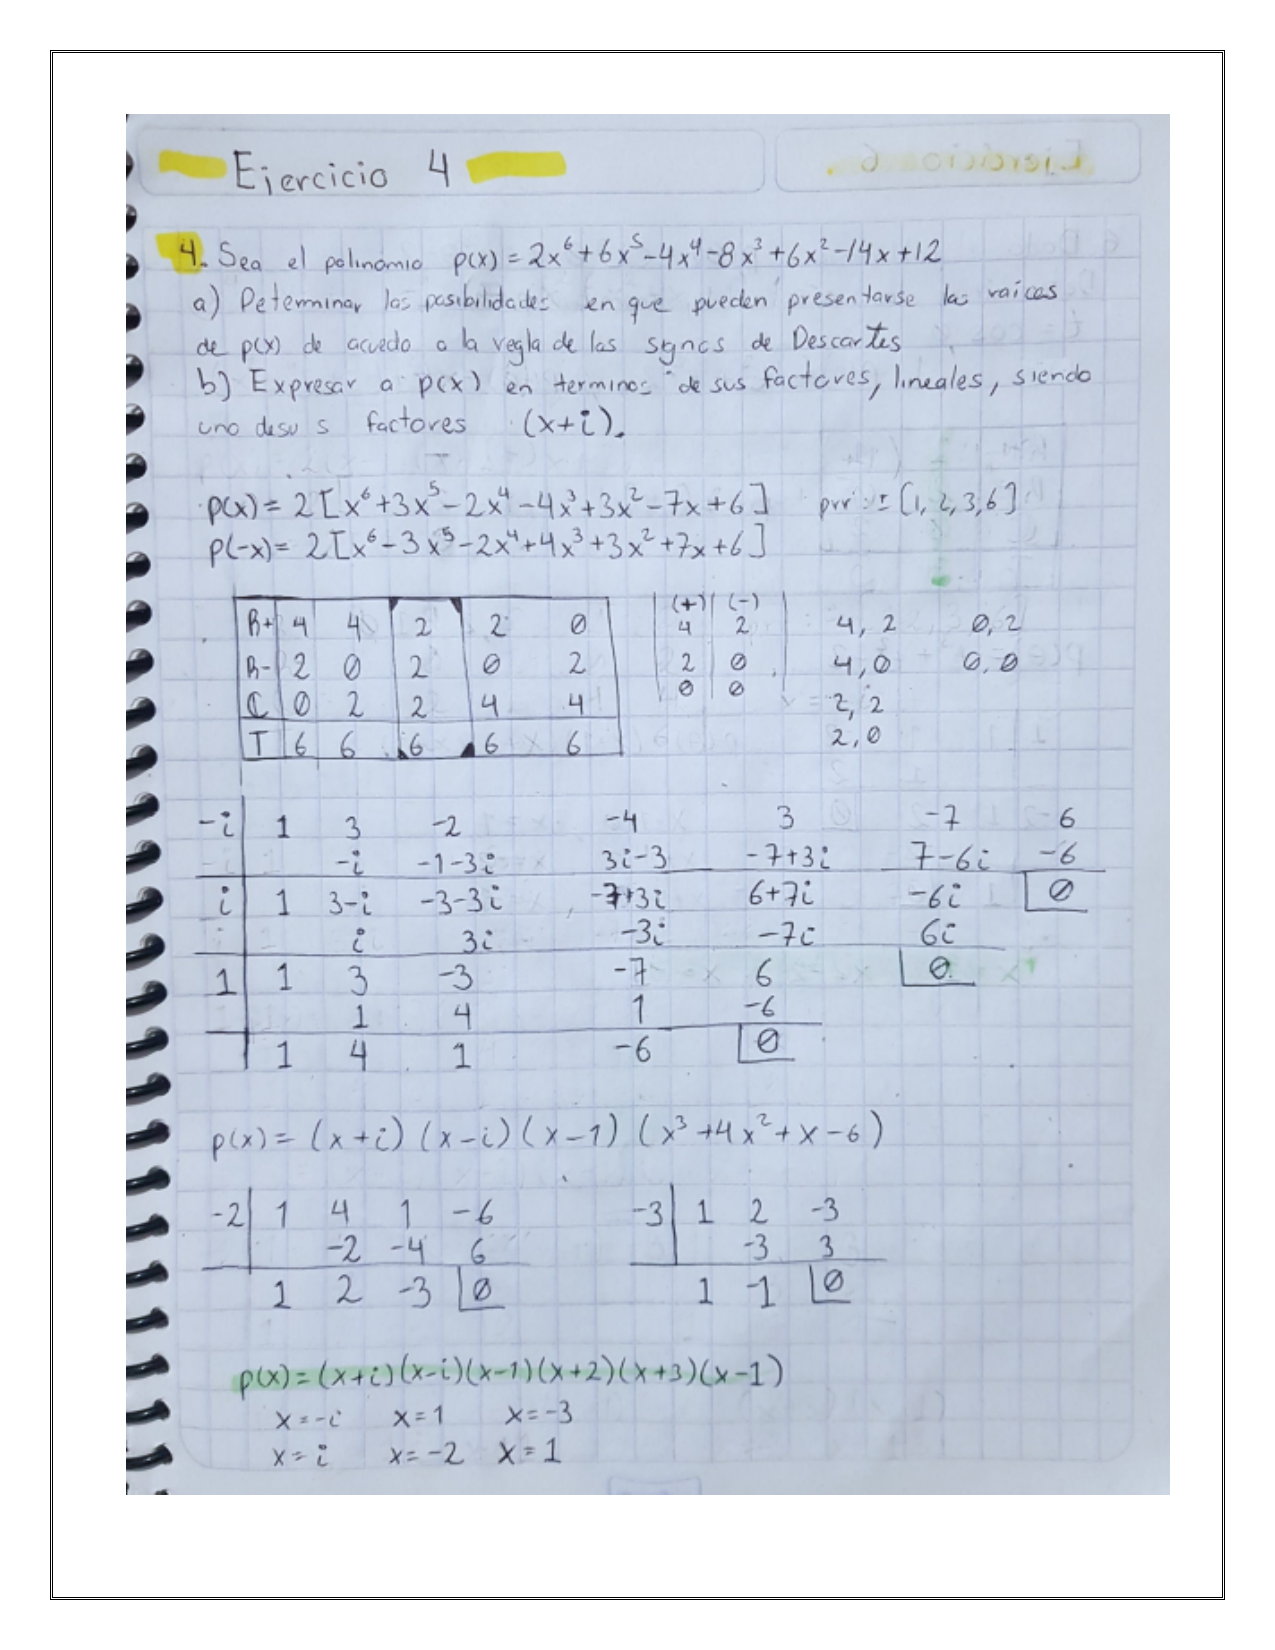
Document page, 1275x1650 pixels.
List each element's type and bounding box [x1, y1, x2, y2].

picture [126, 114, 1170, 1495]
